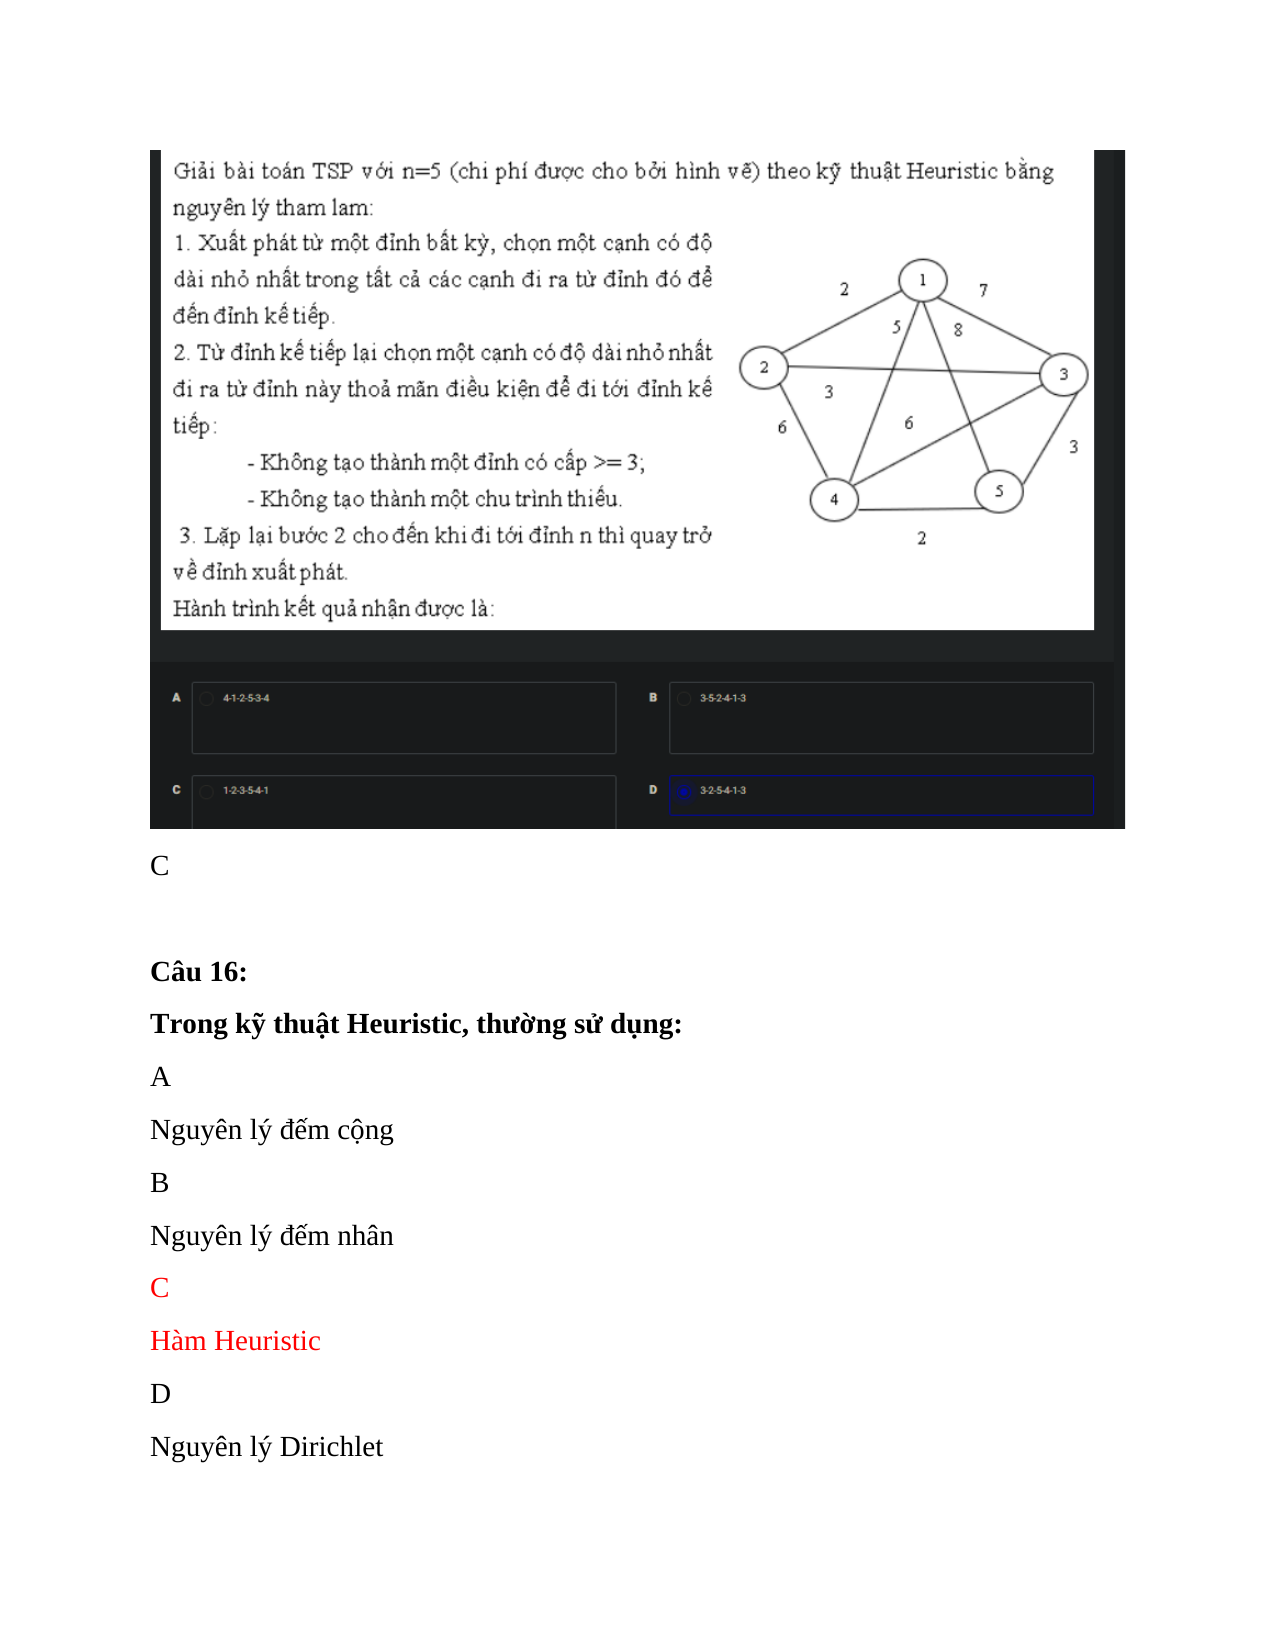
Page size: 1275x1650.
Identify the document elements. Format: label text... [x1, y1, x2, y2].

text B [150, 1165, 1125, 1198]
text Câu 16: [150, 954, 1125, 987]
picture [150, 150, 1125, 829]
text C [150, 848, 1125, 882]
text Hàm Heuristic [150, 1323, 1125, 1357]
text C [150, 1271, 1125, 1304]
text Nguyên lý đếm nhân [150, 1218, 1125, 1251]
text Trong kỹ thuật Heuristic, thường sử dụng: [150, 1007, 1125, 1040]
text A [150, 1059, 1125, 1093]
text Nguyên lý đếm cộng [150, 1112, 1125, 1146]
text Nguyên lý Dirichlet [150, 1429, 1125, 1463]
text D [150, 1376, 1125, 1410]
